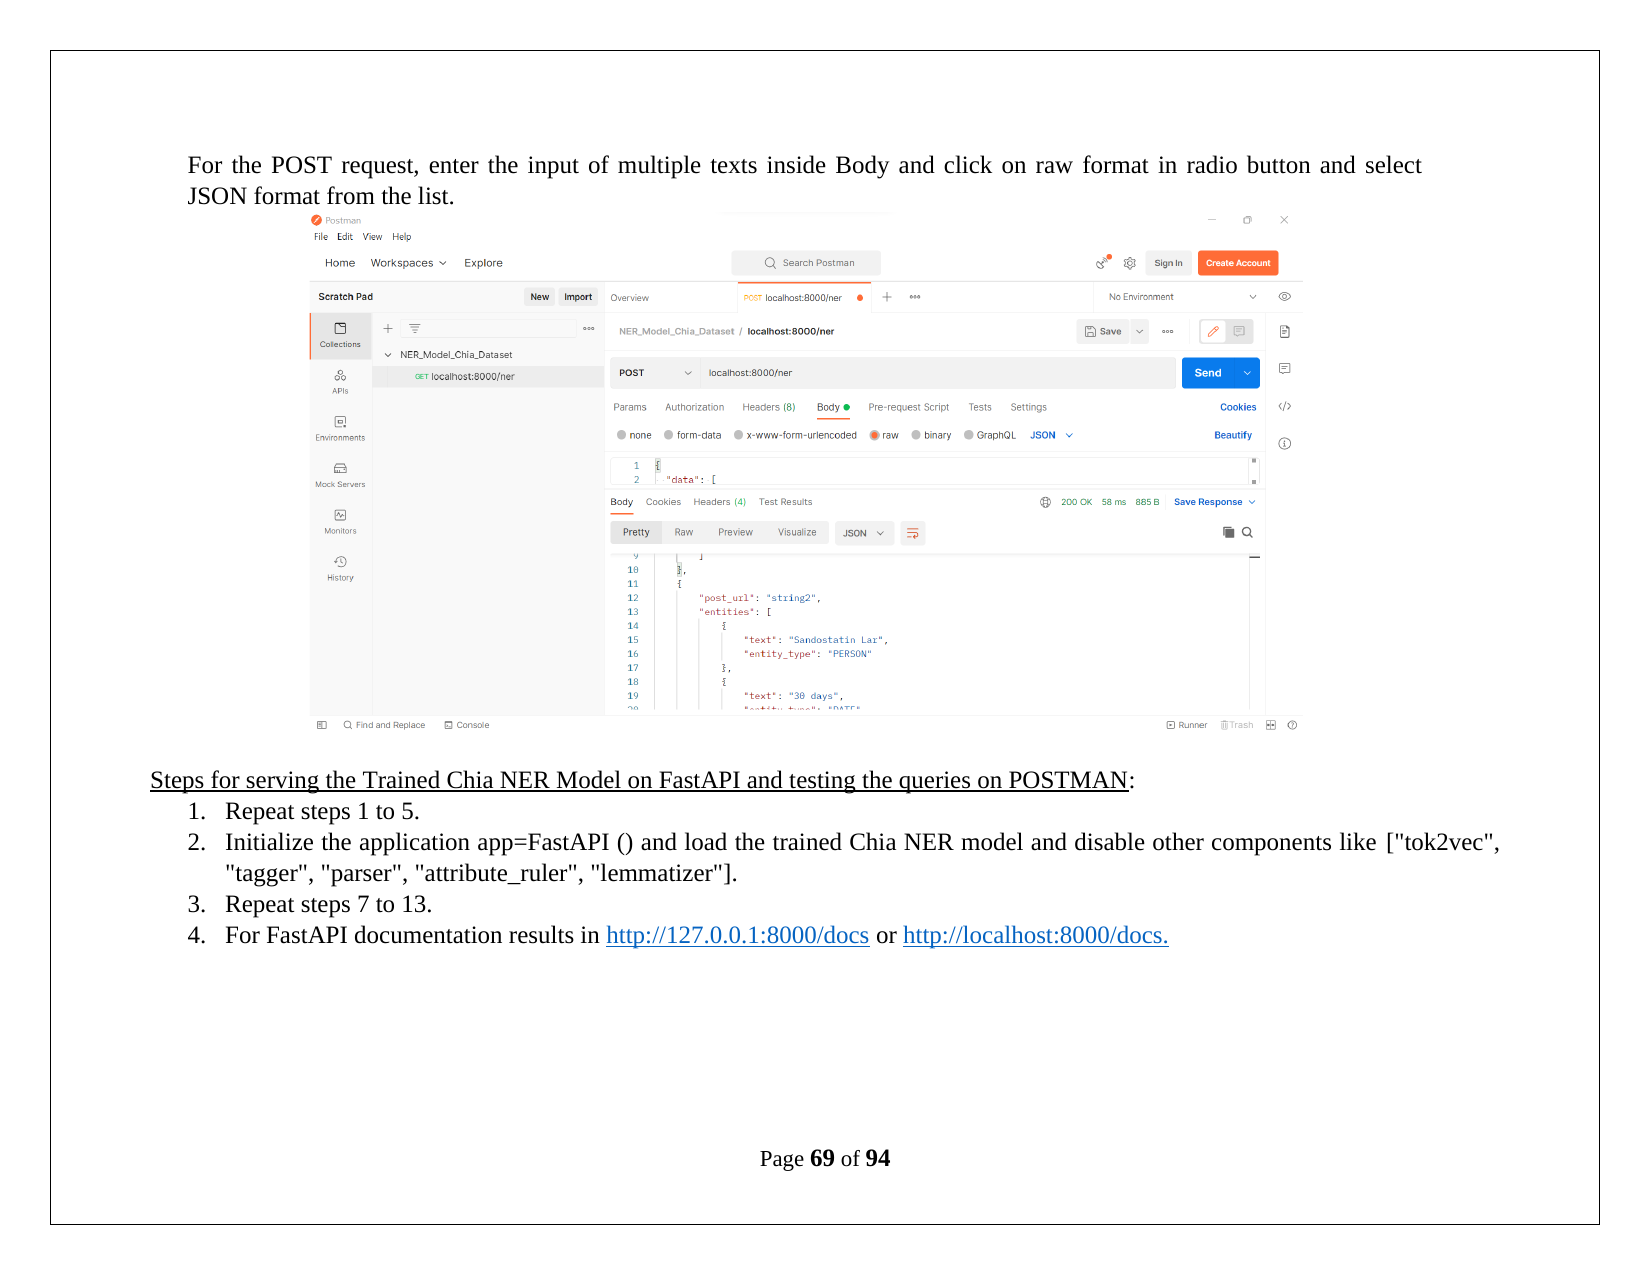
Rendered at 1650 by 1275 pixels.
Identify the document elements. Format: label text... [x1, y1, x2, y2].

list Initialize the application app=FastAPI () and load the trained Chia NER model and disable other components like ["tok2vec", "tagger", "parser", "attribute_ruler", "lemmatizer"]. [187, 827, 1500, 887]
list For FastAPI documentation results in http://127.0.0.1:8000/docs or http://localhost:8000/docs. [187, 921, 1500, 949]
list Repeat steps 1 to 5. [187, 796, 1500, 825]
list Repeat steps 7 to 13. [187, 889, 1500, 918]
text Steps for serving the Trained Chia NER Model on FastAPI and testing the queries on POSTMAN: [150, 765, 1500, 794]
text For the POST request, enter the input of multiple texts inside Body and click on raw format in radio button and select JSON format from the list. [187, 150, 1425, 210]
picture [309, 212, 1303, 732]
